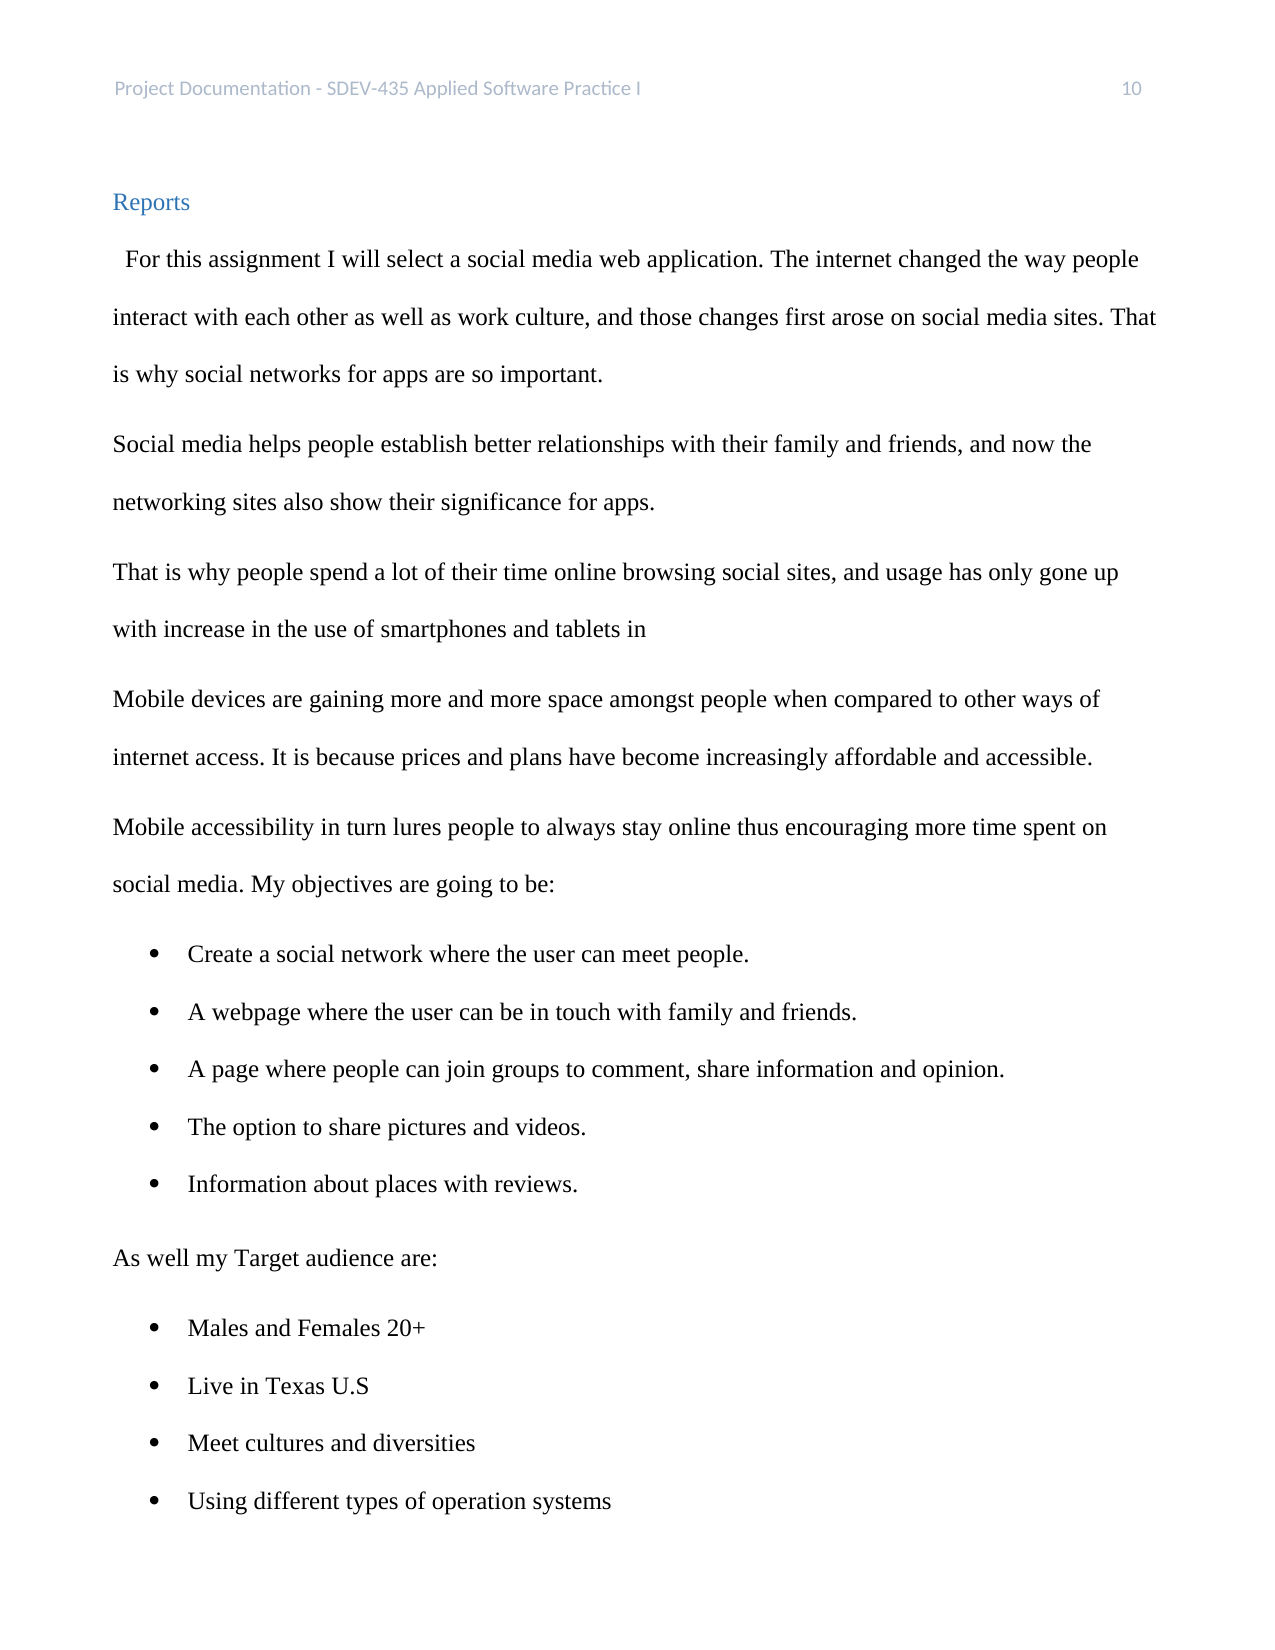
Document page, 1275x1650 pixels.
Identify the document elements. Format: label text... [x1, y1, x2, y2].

list The option to share pictures and videos. [150, 1112, 1162, 1140]
list Males and Females 20+ [150, 1313, 1162, 1342]
text Social media helps people establish better relationships with their family and friends, and now the networking sites also show their significance for apps. [112, 429, 1162, 515]
list Live in Texas U.S [150, 1371, 1162, 1399]
text Mobile devices are gaining more and more space amongst people when compared to other ways of internet access. It is because prices and plans have become increasingly affordable and accessible. [112, 684, 1162, 770]
list Using different types of operation systems [150, 1486, 1162, 1514]
text As well my Target audience are: [112, 1243, 1162, 1272]
list Create a social network where the user can meet people. [150, 939, 1162, 968]
text For this assignment I will select a social media web application. The internet changed the way people interact with each other as well as work culture, and those changes first arose on social media sites. That is why social networks for apps are so important. [112, 244, 1162, 388]
list A webpage where the user can be in touch with family and friends. [150, 997, 1162, 1025]
list A page where people can join groups to comment, share information and opinion. [150, 1054, 1162, 1083]
text That is why people spend a lot of their time online browsing social sites, and usage has only gone up with increase in the use of smartphones and tablets in [112, 557, 1162, 643]
list Information about places with reviews. [150, 1169, 1162, 1198]
text Mobile accessibility in turn lures people to always stay online thus encouraging more time spent on social media. My objectives are going to be: [112, 812, 1162, 898]
list Meet cultures and diversities [150, 1428, 1162, 1457]
